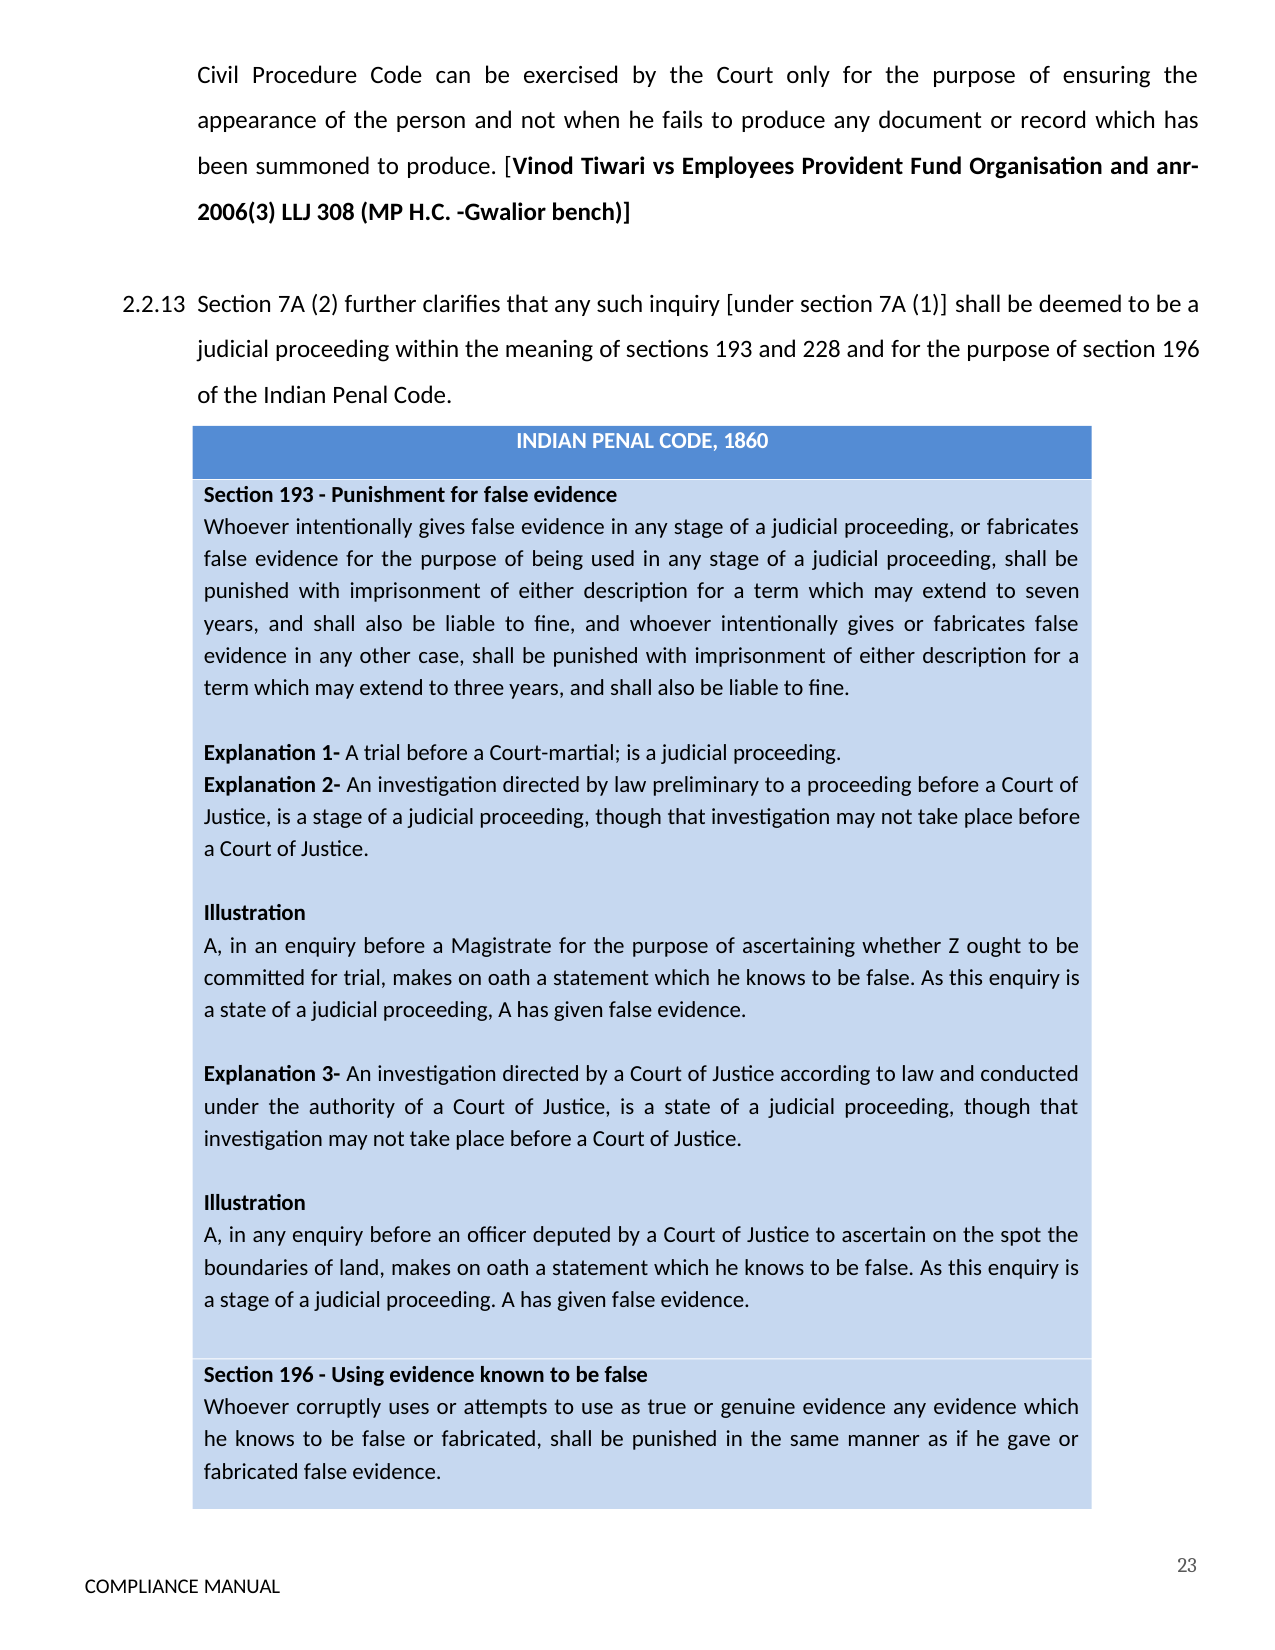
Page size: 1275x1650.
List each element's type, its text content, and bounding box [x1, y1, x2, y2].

text Whoever corruptly uses or attempts to use as true or genuine evidence any evidence which he knows to be false or fabricated, shall be punished in the same manner as if he gave or fabricated false evidence. [203, 1392, 1081, 1485]
text Section 196 - Using evidence known to be false [203, 1360, 1275, 1388]
text A, in any enquiry before an officer deputed by a Court of Justice to ascertain on the spot the boundaries of land, makes on oath a statement which he knows to be false. As this enquiry is a stage of a judicial proceeding. A has given false evidence. [203, 1221, 1081, 1313]
text Explanation 3- An investigation directed by a Court of Justice according to law and conducted under the authority of a Court of Justice, is a state of a judicial proceeding, though that investigation may not take place before a Court of Justice. [203, 1059, 1081, 1152]
text A, in an enquiry before a Magistrate for the purpose of ascertaining whether Z ought to be committed for trial, makes on oath a statement which he knows to be false. As this enquiry is a state of a judicial proceeding, A has given false evidence. [203, 931, 1081, 1023]
text Civil Procedure Code can be exercised by the Court only for the purpose of ensuring the appearance of the person and not when he fails to produce any document or record which has been summoned to produce. [Vinod Tiwari vs Employees Provident Fund Organisation and anr- 2006(3) LLJ 308 (MP H.C. -Gwalior bench)] [197, 59, 1200, 227]
text Section 193 - Punishment for false evidence [203, 480, 1275, 508]
text Illustration [203, 898, 1275, 926]
text Explanation 2- An investigation directed by law preliminary to a proceeding before a Court of Justice, is a stage of a judicial proceeding, though that investigation may not take place before a Court of Justice. [203, 770, 1081, 862]
text Illustration [203, 1188, 1275, 1216]
text Whoever intentionally gives false evidence in any stage of a judicial proceeding, or fabricates false evidence for the purpose of being used in any stage of a judicial proceeding, shall be punished with imprisonment of either description for a term which may extend to seven years, and shall also be liable to fine, and whoever intentionally gives or fabricates false evidence in any other case, shall be punished with imprisonment of either description for a term which may extend to three years, and shall also be liable to fine. [203, 512, 1081, 701]
text Explanation 1- A trial before a Court-martial; is a judicial proceeding. [203, 738, 1275, 766]
text INDIAN PENAL CODE, 1860 [37, 426, 1247, 454]
list Section 7A (2) further clarifies that any such inquiry [under section 7A (1)] shall be deemed to be a judicial proceeding within the meaning of sections 193 and 228 and for the purpose of section 196 of the Indian Penal Code. [122, 288, 1199, 410]
